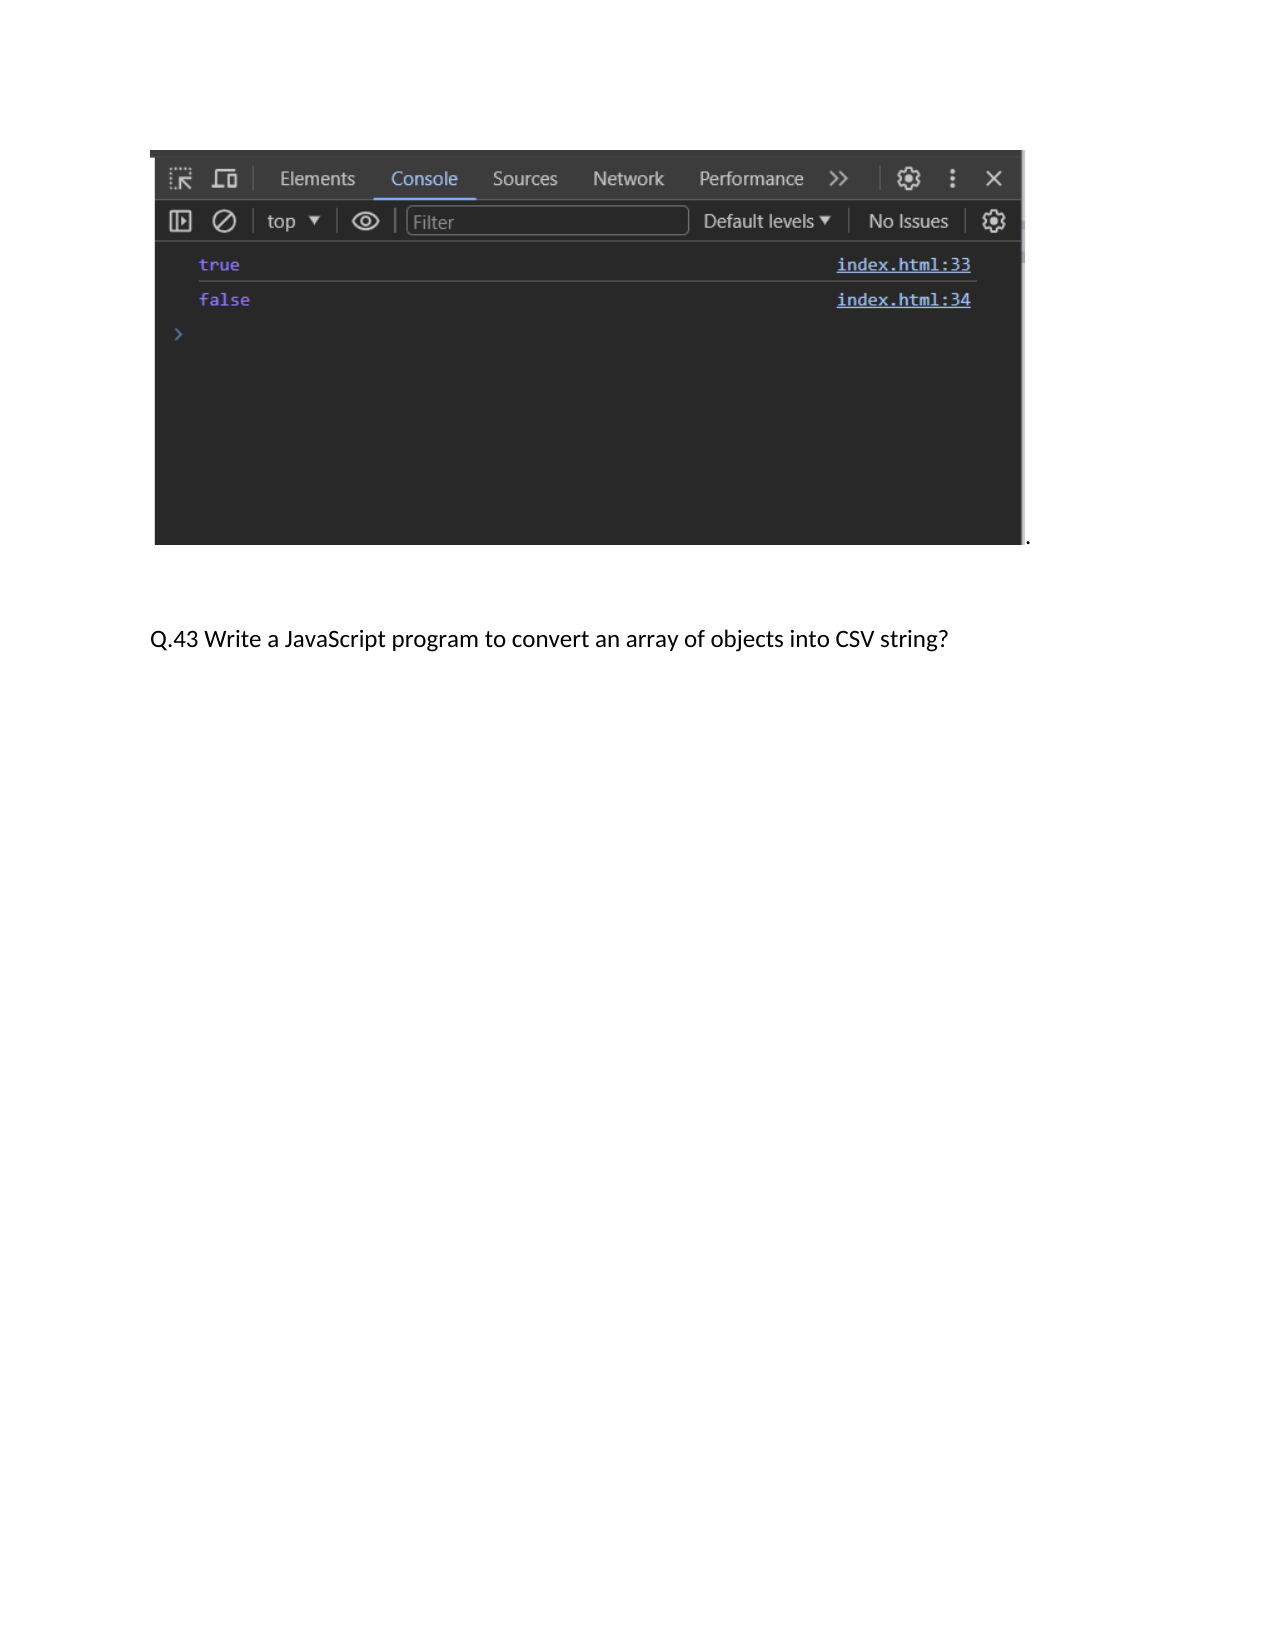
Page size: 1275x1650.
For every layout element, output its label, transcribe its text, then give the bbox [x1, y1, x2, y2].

picture [150, 150, 1025, 545]
text Q.43 Write a JavaScript program to convert an array of objects into CSV string? [150, 623, 1125, 654]
